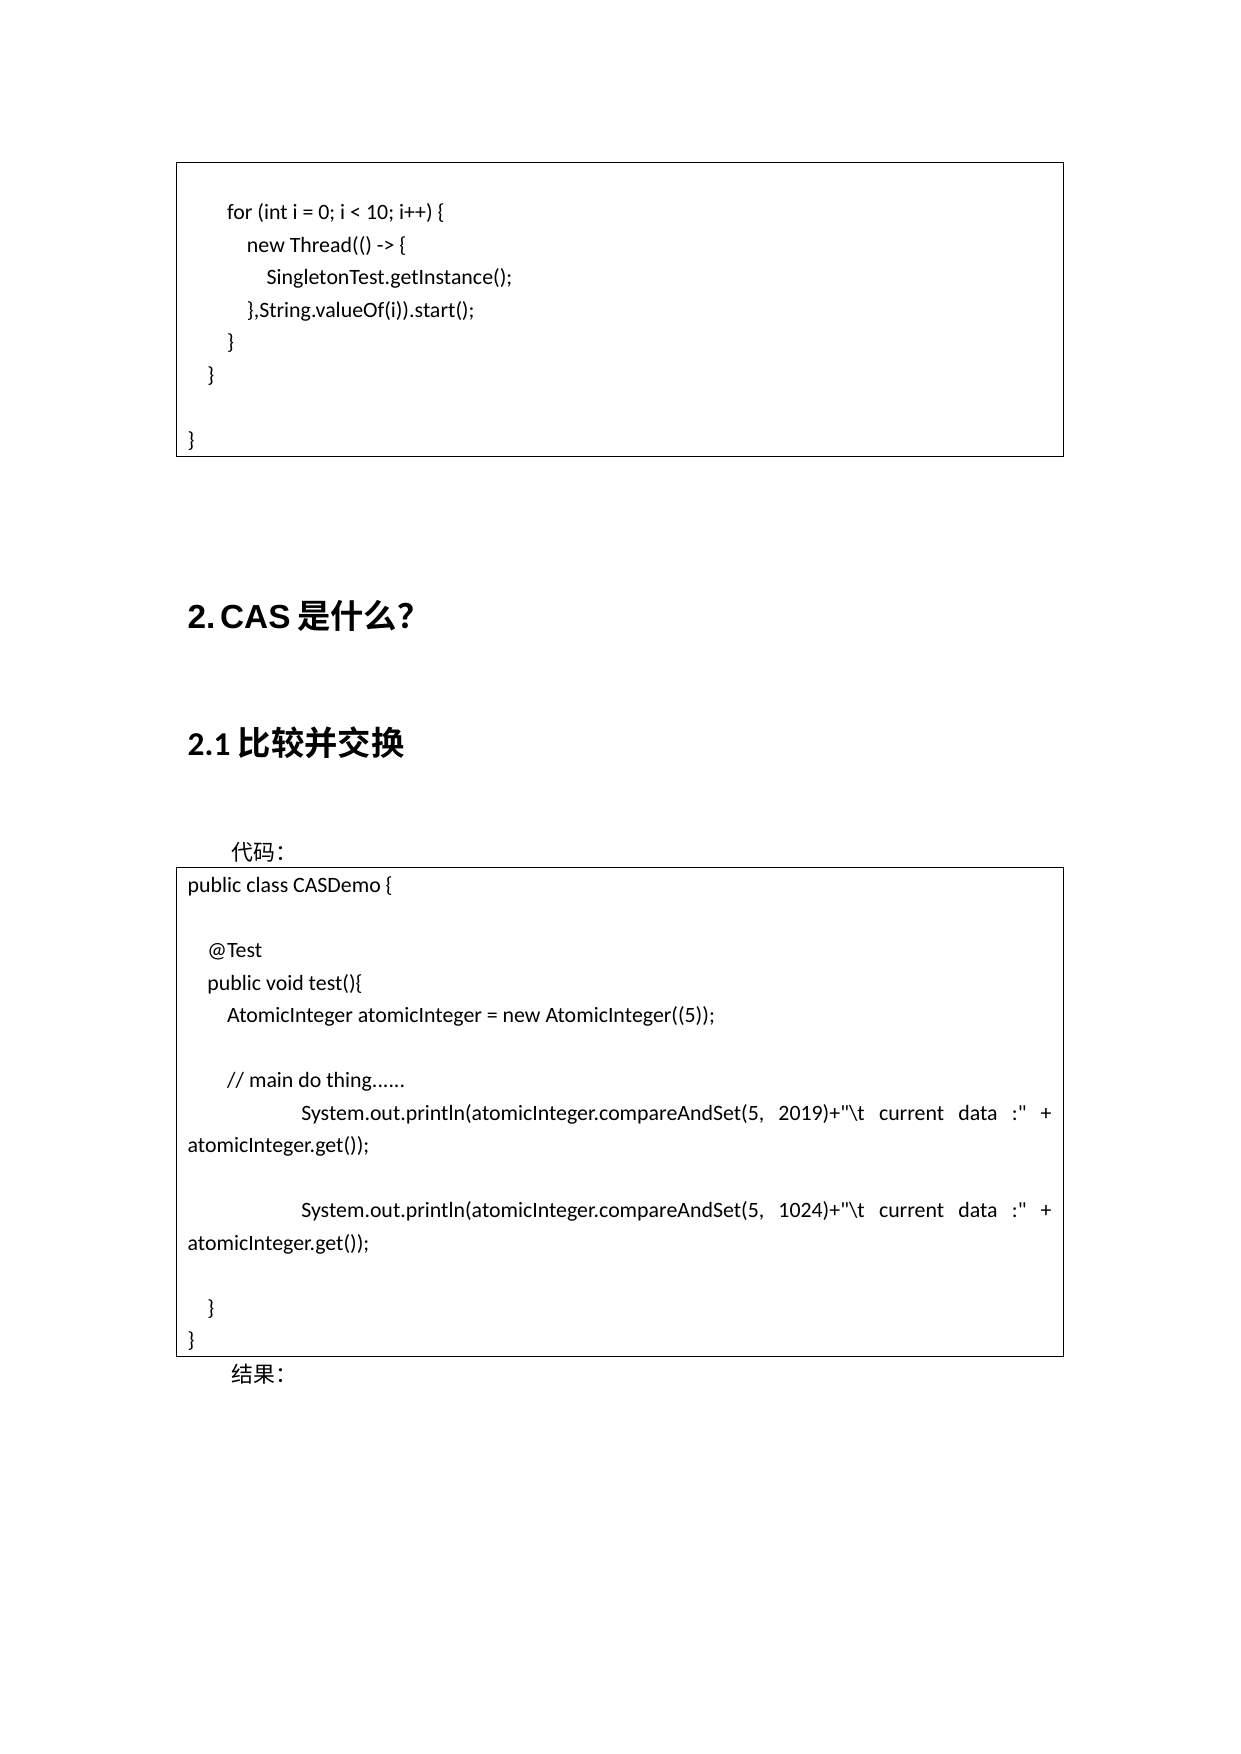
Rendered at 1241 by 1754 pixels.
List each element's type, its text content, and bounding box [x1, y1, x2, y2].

text 代码： [187, 835, 1053, 867]
table_header public class CASDemo { @Test public void test(){ AtomicInteger atomicInteger = new AtomicInteger((5)); // main do thing...... System.out.println(atomicInteger.compareAndSet(5, 2019)+"\t current data :" + atomicInteger.get()); System.out.println(atomicInteger.compareAndSet(5, 1024)+"\t current data :" + atomicInteger.get()); } } [177, 868, 1063, 1356]
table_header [177, 163, 1063, 456]
subtitle 比较并交换 [187, 708, 1053, 773]
subtitle CAS是什么？ [187, 581, 1053, 646]
text 结果： [187, 1357, 1053, 1389]
